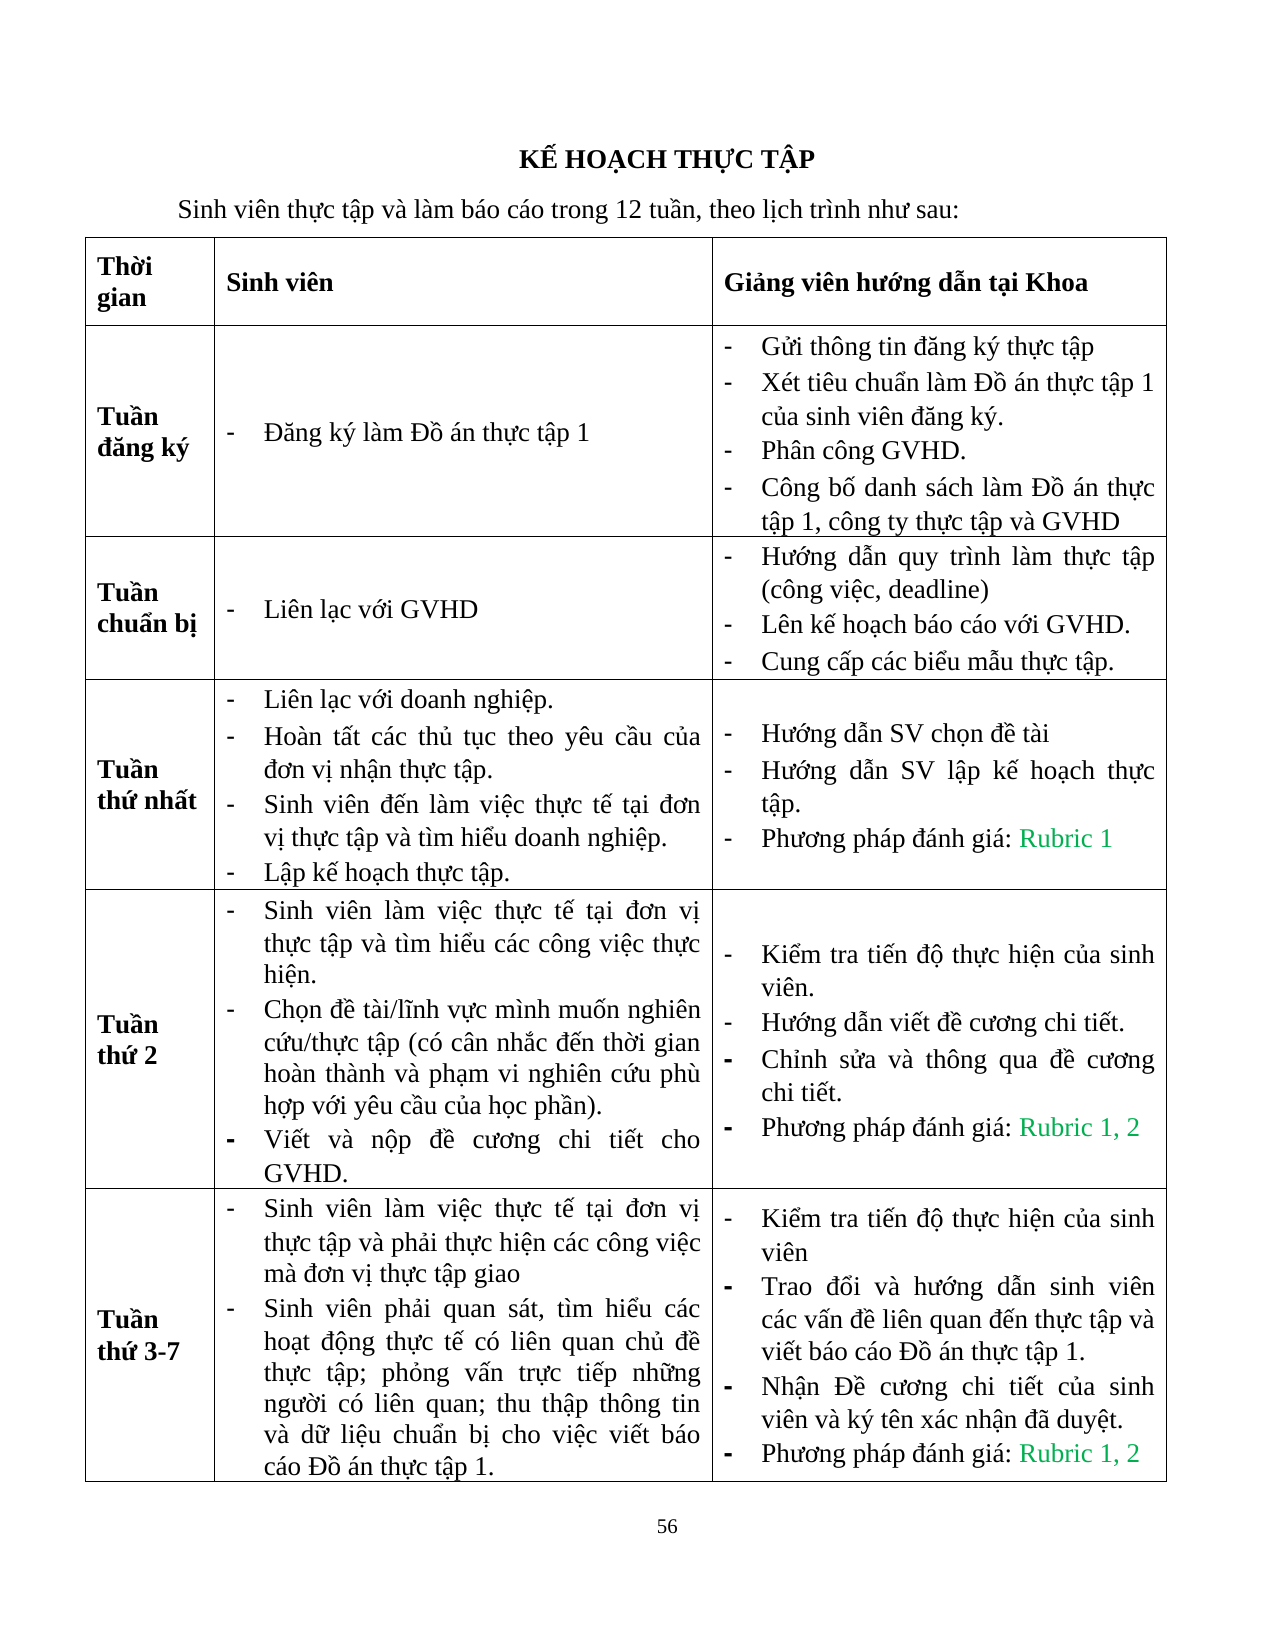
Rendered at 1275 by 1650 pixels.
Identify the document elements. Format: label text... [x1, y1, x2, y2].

table_cell Tuần chuẩn bị [86, 537, 214, 678]
table_cell Hướng dẫn SV chọn đề tài Hướng dẫn SV lập kế hoạch thực tập. Phương pháp đánh giá: Rubric 1 [713, 680, 1166, 889]
table_header Sinh viên [215, 238, 712, 325]
table_cell Tuần thứ 2 [86, 890, 214, 1188]
table_header Thời gian [86, 238, 214, 325]
subtitle KẾ HOẠCH THỰC TẬP [177, 143, 1157, 174]
table_cell Kiểm tra tiến độ thực hiện của sinh viên Trao đổi và hướng dẫn sinh viên các vấn đề liên quan đến thực tập và viết báo cáo Đồ án thực tập 1. Nhận Đề cương chi tiết của sinh viên và ký tên xác nhận đã duyệt. Phương pháp đánh giá: Rubric 1, 2 [713, 1189, 1166, 1481]
table_cell Gửi thông tin đăng ký thực tập Xét tiêu chuẩn làm Đồ án thực tập 1 của sinh viên đăng ký. Phân công GVHD. Công bố danh sách làm Đồ án thực tập 1, công ty thực tập và GVHD [713, 326, 1166, 536]
table_cell Tuần đăng ký [86, 326, 214, 536]
table_cell Sinh viên làm việc thực tế tại đơn vị thực tập và phải thực hiện các công việc mà đơn vị thực tập giao Sinh viên phải quan sát, tìm hiểu các hoạt động thực tế có liên quan chủ đề thực tập; phỏng vấn trực tiếp những người có liên quan; thu thập thông tin và dữ liệu chuẩn bị cho việc viết báo cáo Đồ án thực tập 1. [215, 1189, 712, 1481]
table_cell Kiểm tra tiến độ thực hiện của sinh viên. Hướng dẫn viết đề cương chi tiết. Chỉnh sửa và thông qua đề cương chi tiết. Phương pháp đánh giá: Rubric 1, 2 [713, 890, 1166, 1188]
table_cell Sinh viên làm việc thực tế tại đơn vị thực tập và tìm hiểu các công việc thực hiện. Chọn đề tài/lĩnh vực mình muốn nghiên cứu/thực tập (có cân nhắc đến thời gian hoàn thành và phạm vi nghiên cứu phù hợp với yêu cầu của học phần). Viết và nộp đề cương chi tiết cho GVHD. [215, 890, 712, 1188]
table_cell Đăng ký làm Đồ án thực tập 1 [215, 326, 712, 536]
table_cell Tuần thứ nhất [86, 680, 214, 889]
table_cell Hướng dẫn quy trình làm thực tập (công việc, deadline) Lên kế hoạch báo cáo với GVHD. Cung cấp các biểu mẫu thực tập. [713, 537, 1166, 678]
table_header Giảng viên hướng dẫn tại Khoa [713, 238, 1166, 325]
table_cell Liên lạc với GVHD [215, 537, 712, 678]
table_cell Liên lạc với doanh nghiệp. Hoàn tất các thủ tục theo yêu cầu của đơn vị nhận thực tập. Sinh viên đến làm việc thực tế tại đơn vị thực tập và tìm hiểu doanh nghiệp. Lập kế hoạch thực tập. [215, 680, 712, 889]
table_cell Tuần thứ 3-7 [86, 1189, 214, 1481]
text Sinh viên thực tập và làm báo cáo trong 12 tuần, theo lịch trình như sau: [177, 193, 1157, 224]
